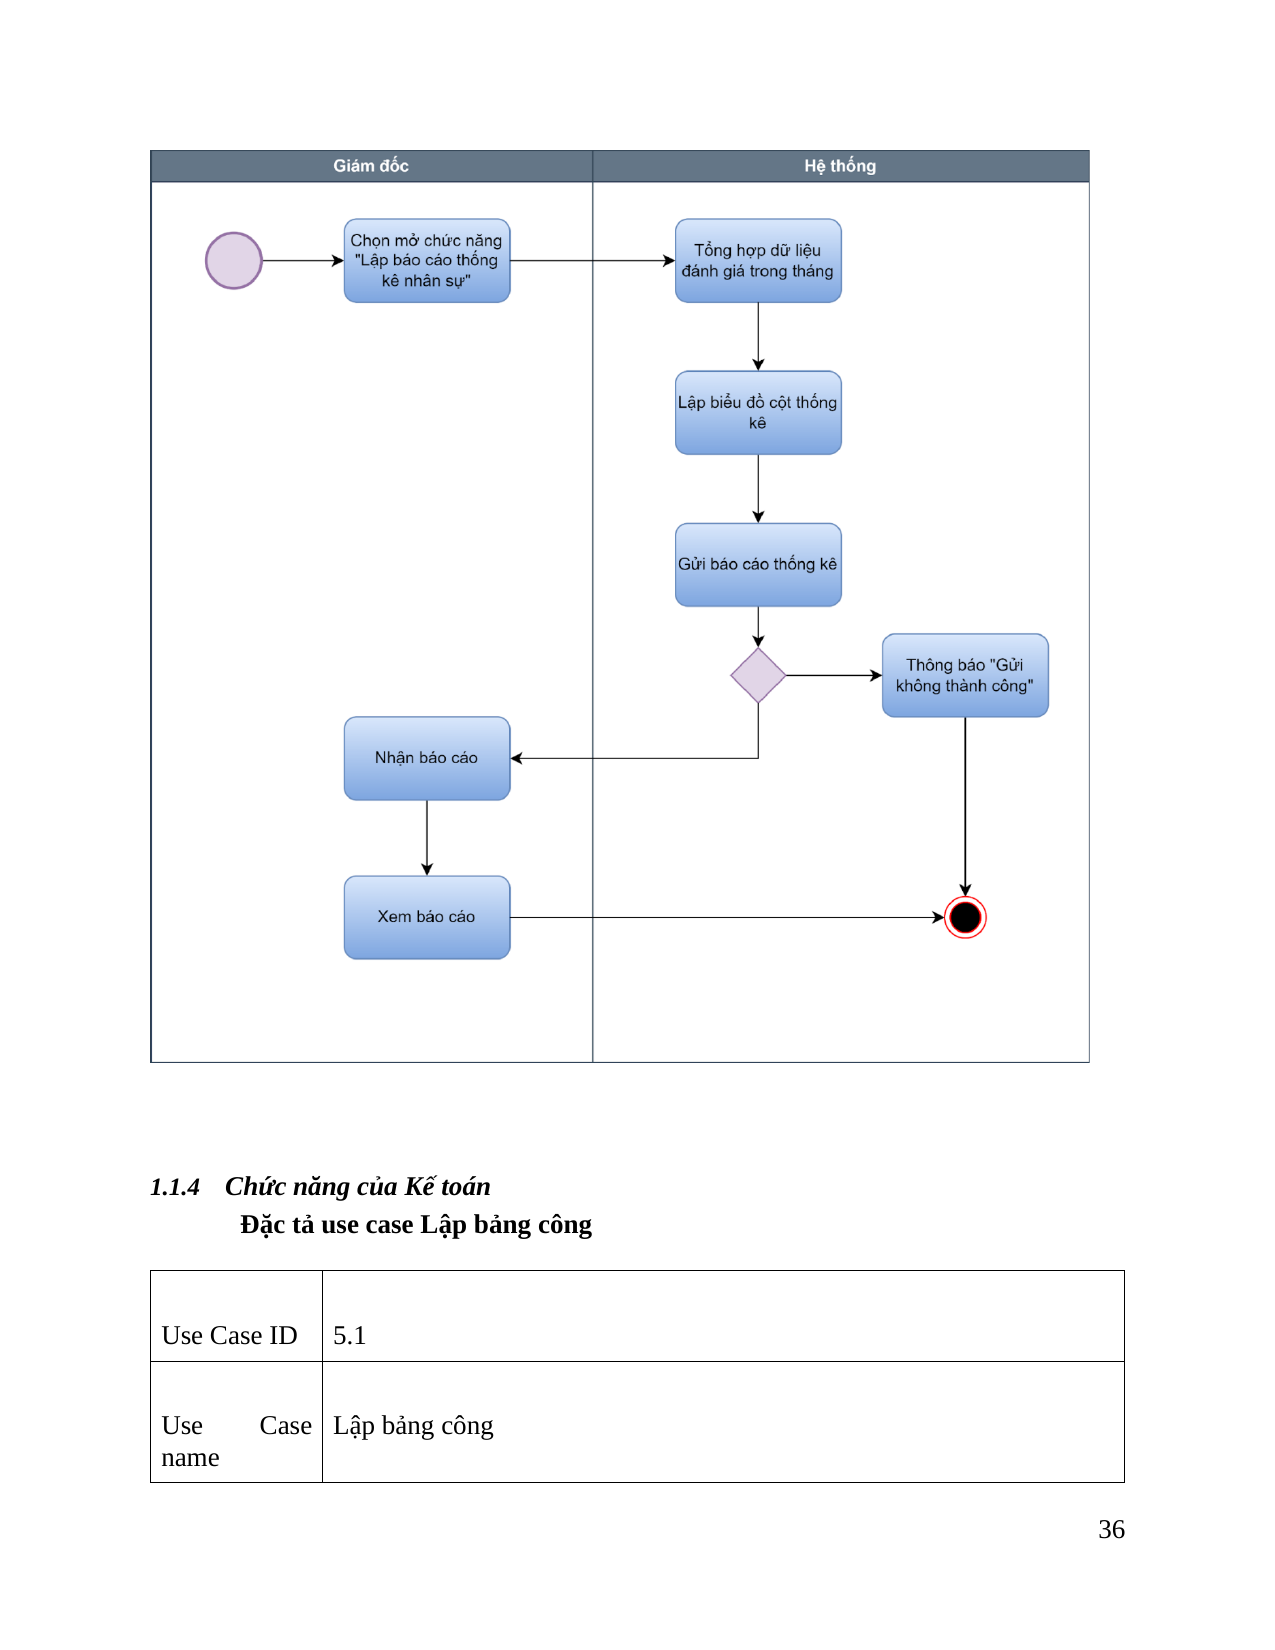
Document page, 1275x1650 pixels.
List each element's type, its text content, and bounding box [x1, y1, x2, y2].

table_cell Use Case name [151, 1362, 322, 1482]
subtitle Đặc tả use case Lập bảng công [240, 1208, 1125, 1239]
table_cell Lập bảng công [323, 1362, 1124, 1482]
subtitle Chức năng của Kế toán [150, 1170, 1125, 1201]
table_header Use Case ID [151, 1271, 322, 1361]
picture [150, 150, 1090, 1063]
table_header 5.1 [323, 1271, 1124, 1361]
